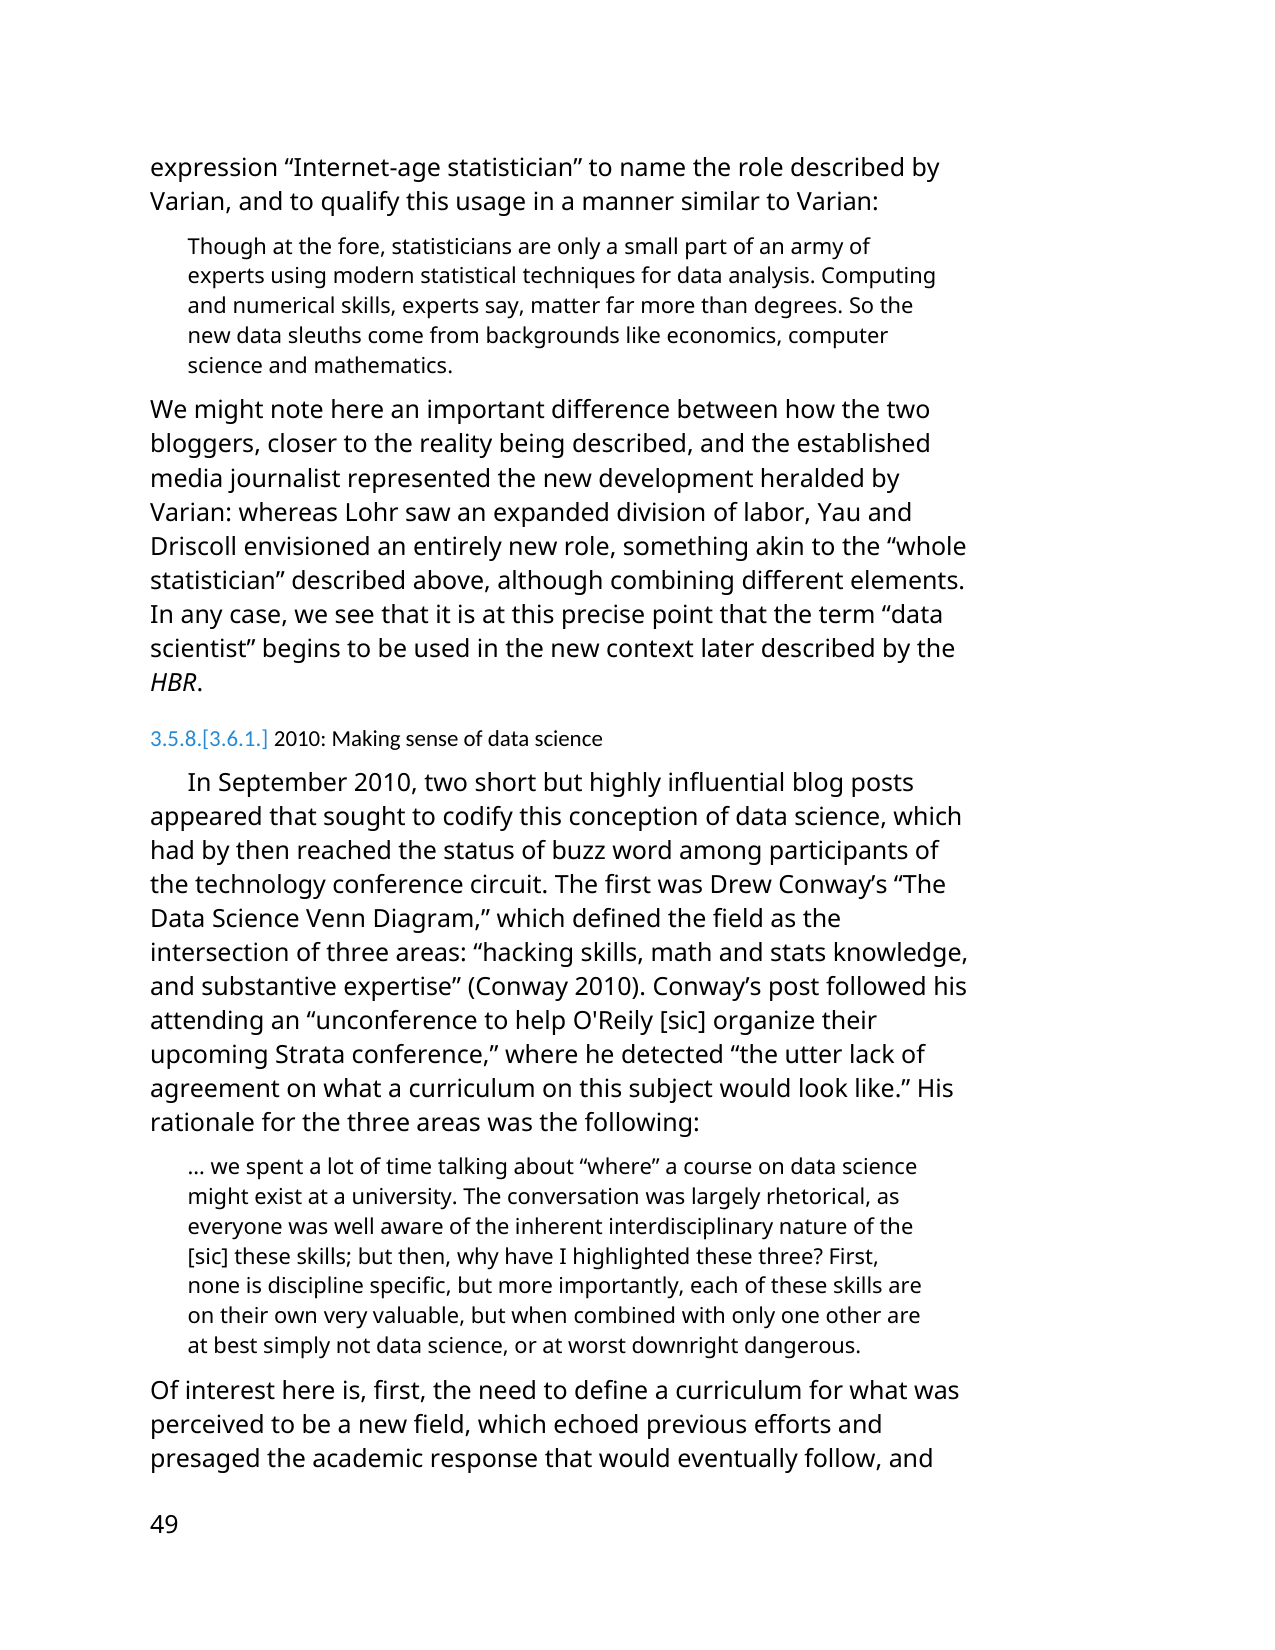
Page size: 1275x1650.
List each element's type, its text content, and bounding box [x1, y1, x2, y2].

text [150, 150, 975, 218]
text In September 2010, two short but highly influential blog posts appeared that sought to codify this conception of data science, which had by then reached the status of buzz word among participants of the technology conference circuit. The first was Drew Conway’s “The Data Science Venn Diagram,” which defined the field as the intersection of three areas: “hacking skills, math and stats knowledge, and substantive expertise” (Conway 2010). Conway’s post followed his attending an “unconference to help O'Reily [sic] organize their upcoming Strata conference,” where he detected “the utter lack of agreement on what a curriculum on this subject would look like.” His rationale for the three areas was the following: [150, 764, 975, 1139]
subtitle 2010: Making sense of data science [150, 724, 975, 752]
text We might note here an important difference between how the two bloggers, closer to the reality being described, and the established media journalist represented the new development heralded by Varian: whereas Lohr saw an expanded division of labor, Yau and Driscoll envisioned an entirely new role, something akin to the “whole statistician” described above, although combining different elements. In any case, we see that it is at this precise point that the term “data scientist” begins to be used in the new context later described by the HBR. [150, 392, 975, 699]
text … we spent a lot of time talking about “where” a course on data science might exist at a university. The conversation was largely rhetorical, as everyone was well aware of the inherent interdisciplinary nature of the [sic] these skills; but then, why have I highlighted these three? First, none is discipline specific, but more importantly, each of these skills are on their own very valuable, but when combined with only one other are at best simply not data science, or at worst downright dangerous. [187, 1151, 937, 1360]
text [150, 1372, 975, 1474]
text Though at the fore, statisticians are only a small part of an army of experts using modern statistical techniques for data analysis. Computing and numerical skills, experts say, matter far more than degrees. So the new data sleuths come from backgrounds like economics, computer science and mathematics. [187, 231, 937, 379]
